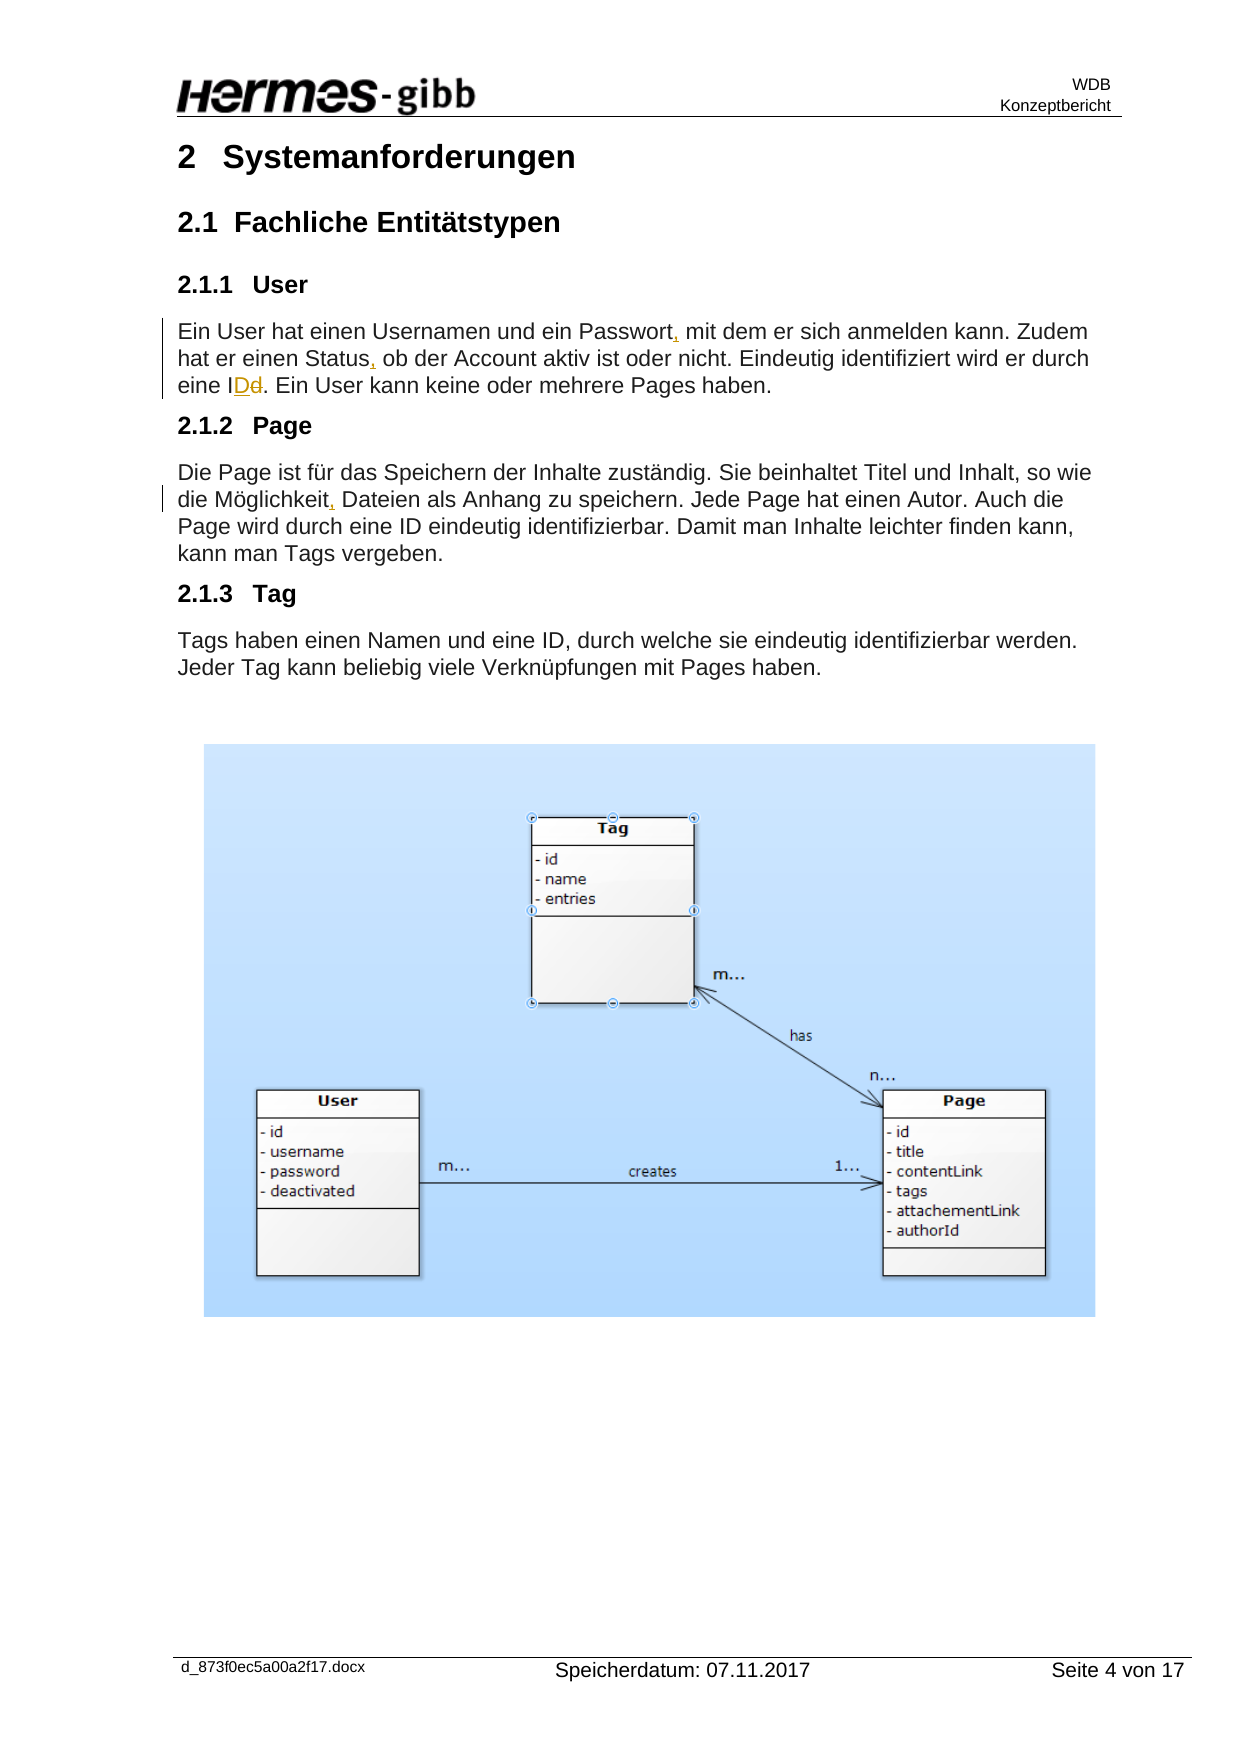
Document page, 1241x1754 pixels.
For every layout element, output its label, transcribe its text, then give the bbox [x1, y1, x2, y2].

subtitle User [177, 271, 1122, 299]
text Die Page ist für das Speichern der Inhalte zuständig. Sie beinhaltet Titel und Inhalt, so wie die Möglichkeit Dateien als Anhang zu speichern. Jede Page hat einen Autor. Auch die Page wird durch eine ID eindeutig identifizierbar. Damit man Inhalte leichter finden kann, kann man Tags vergeben. [177, 458, 1122, 567]
picture [203, 744, 1096, 1317]
subtitle Page [177, 411, 1122, 440]
subtitle 2.1 Fachliche Entitätstypen [177, 205, 1122, 239]
subtitle Tag [177, 579, 1122, 608]
text Tags haben einen Namen und eine ID, durch welche sie eindeutig identifizierbar werden. Jeder Tag kann beliebig viele Verknüpfungen mit Pages haben. [177, 626, 1122, 680]
text Ein User hat einen Usernamen und ein Passwort mit dem er sich anmelden kann. Zudem hat er einen Status ob der Account aktiv ist oder nicht. Eindeutig identifiziert wird er durch eine I. Ein User kann keine oder mehrere Pages haben. [177, 317, 1122, 399]
subtitle Systemanforderungen [177, 137, 1122, 176]
